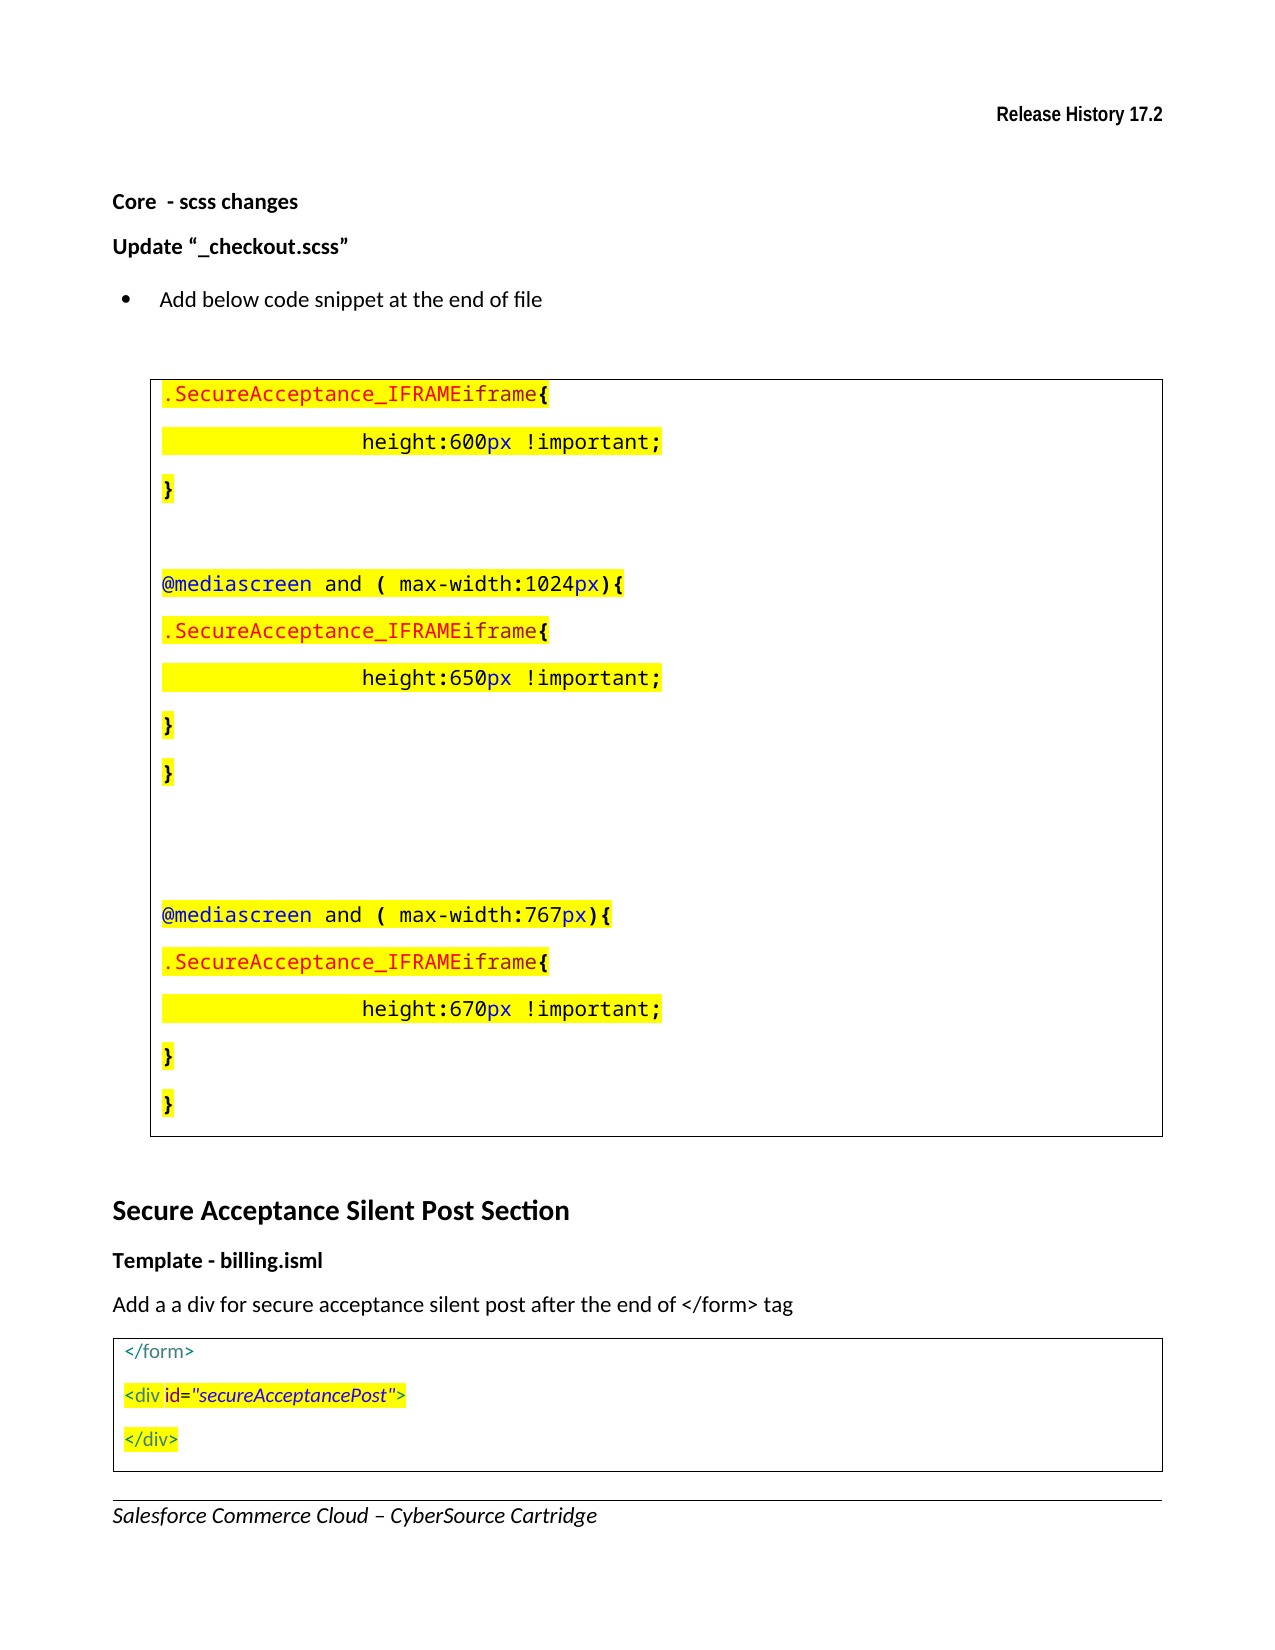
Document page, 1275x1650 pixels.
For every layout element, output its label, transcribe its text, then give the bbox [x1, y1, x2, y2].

subtitle Update “_checkout.scss” [112, 232, 1162, 260]
text Add a a div for secure acceptance silent post after the end of </form> tag [112, 1291, 1162, 1318]
table_header </form> <div id="secureAcceptancePost"> </div> [114, 1339, 1162, 1471]
subtitle Core - scss changes [112, 187, 1162, 215]
table_header .SecureAcceptance_IFRAMEiframe{ height:600px !important; } @mediascreen and ( max-width:1024px){ .SecureAcceptance_IFRAMEiframe{ height:650px !important; } } @mediascreen and ( max-width:767px){ .SecureAcceptance_IFRAMEiframe{ height:670px !important; } } [151, 380, 1162, 1136]
list Add below code snippet at the end of file [122, 285, 1162, 313]
subtitle Secure Acceptance Silent Post Section [112, 1192, 1162, 1228]
subtitle Template - billing.isml [112, 1246, 1162, 1274]
